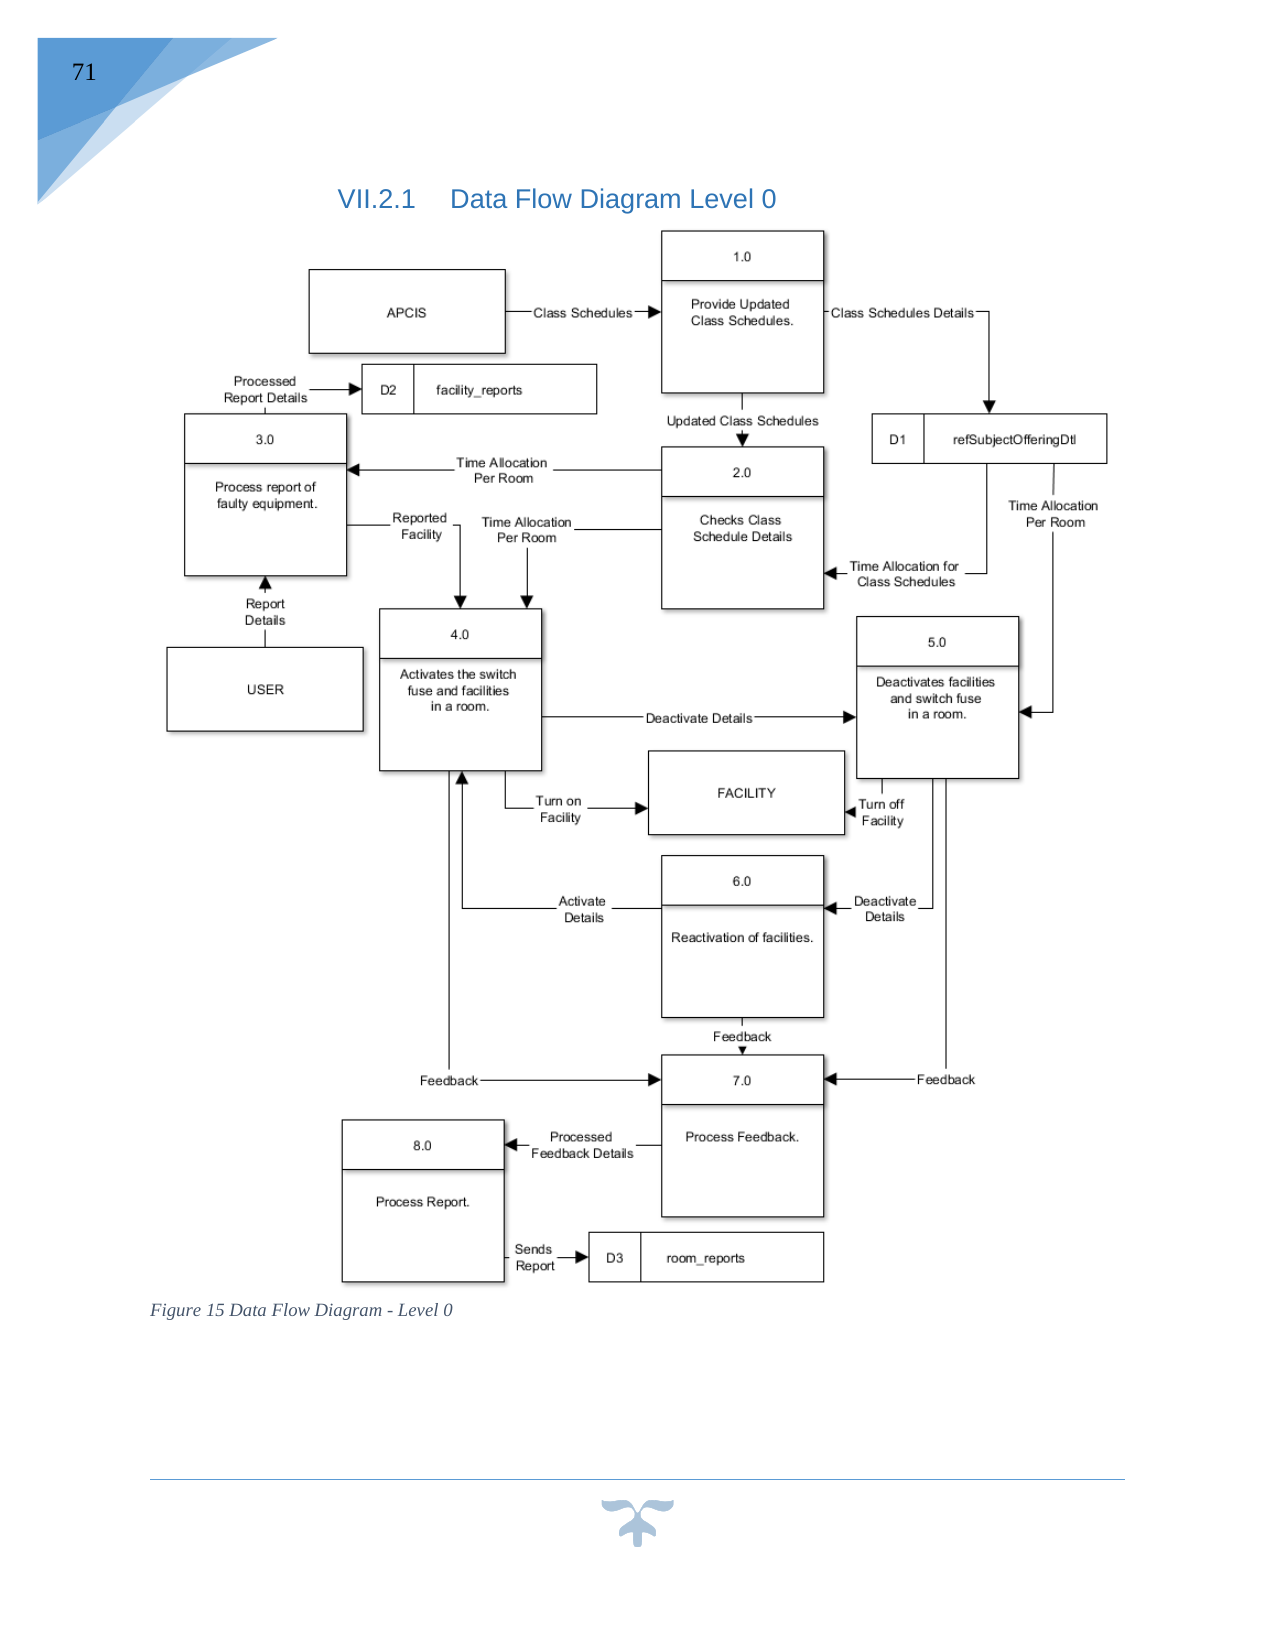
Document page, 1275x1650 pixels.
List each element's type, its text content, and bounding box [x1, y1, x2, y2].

picture [37, 37, 279, 206]
text Figure 15 Data Flow Diagram - Level 0 [150, 1298, 1125, 1320]
picture [150, 214, 1124, 1299]
subtitle Data Flow Diagram Level 0 [337, 183, 1125, 214]
